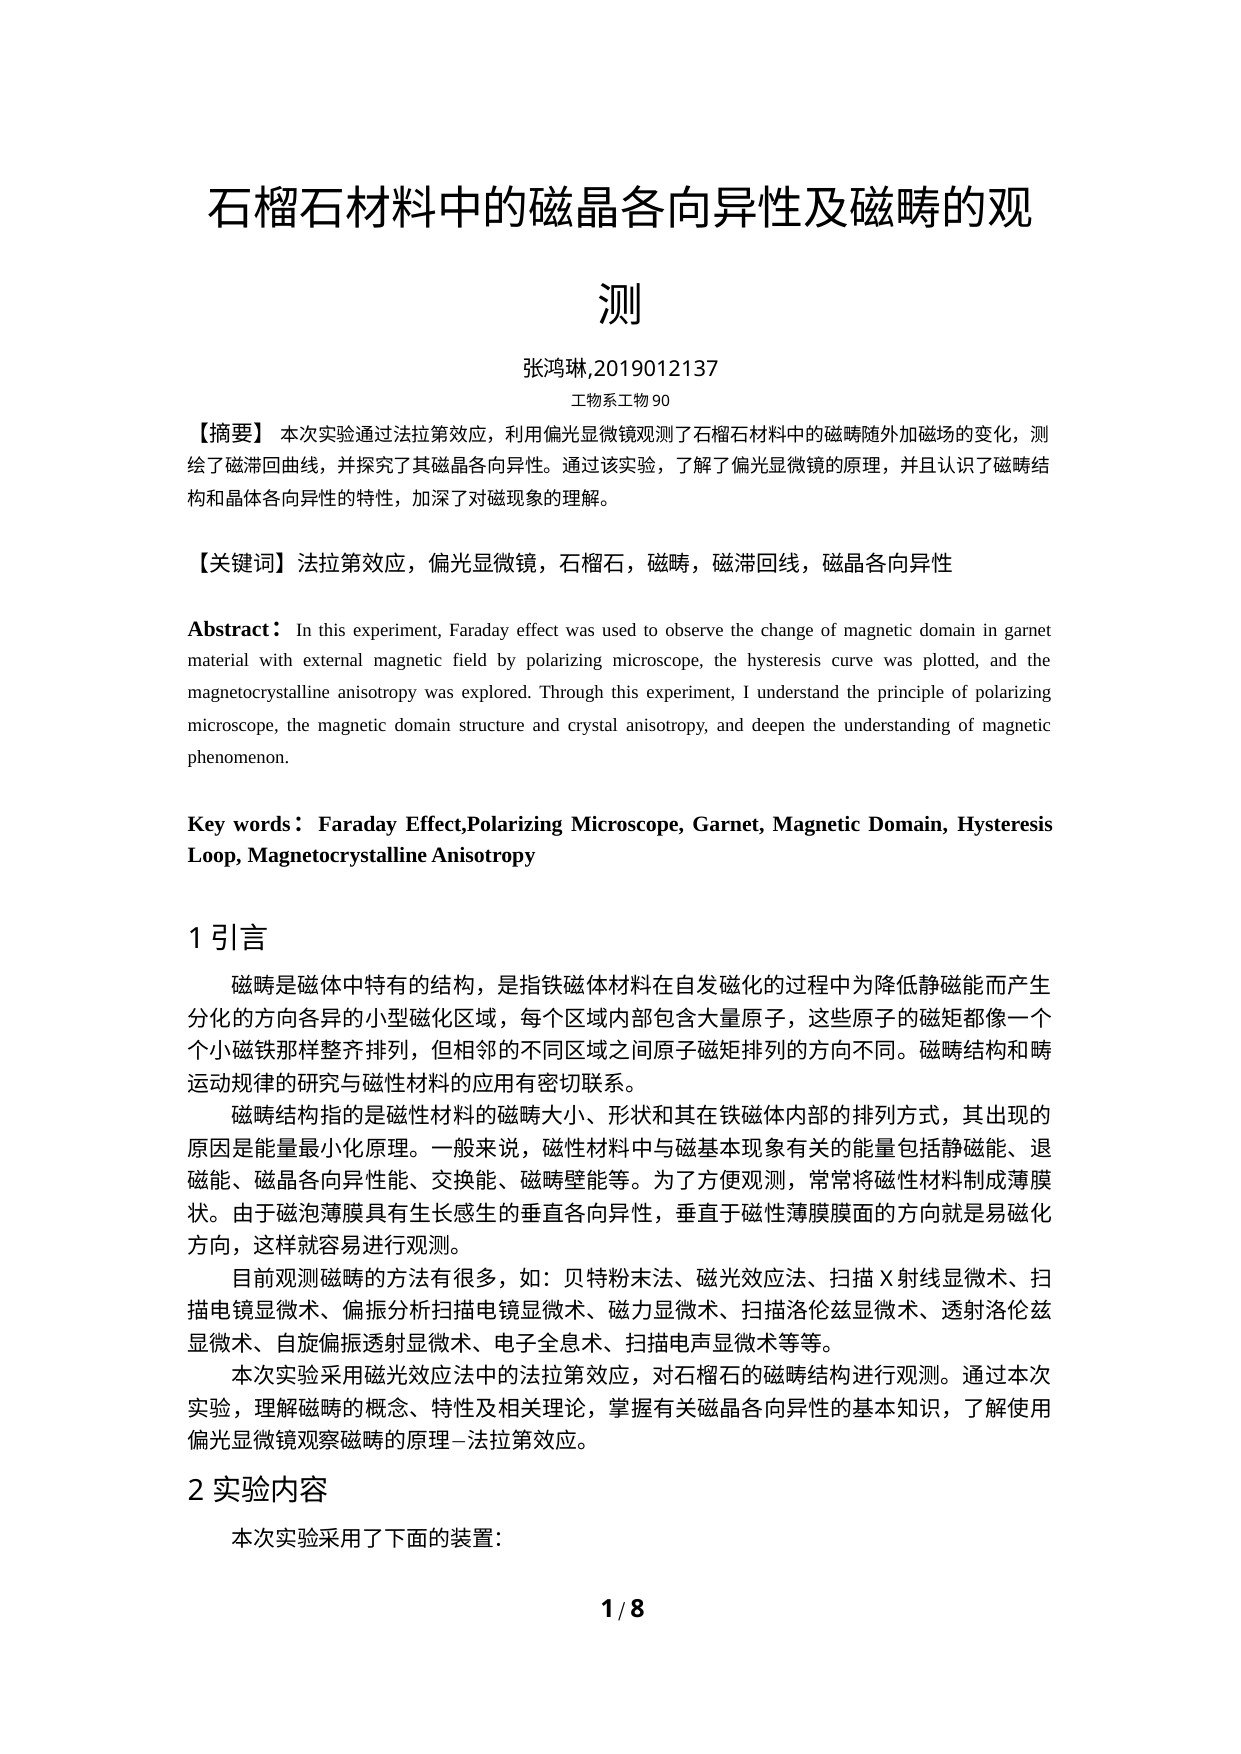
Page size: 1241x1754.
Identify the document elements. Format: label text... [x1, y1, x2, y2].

text 【摘要】 本次实验通过法拉第效应，利用偏光显微镜观测了石榴石材料中的磁畴随外加磁场的变化，测绘了磁滞回曲线，并探究了其磁晶各向异性。通过该实验，了解了偏光显微镜的原理，并且认识了磁畴结构和晶体各向异性的特性，加深了对磁现象的理解。 [187, 416, 1053, 513]
text 【关键词】法拉第效应，偏光显微镜，石榴石，磁畴，磁滞回线，磁晶各向异性 [187, 546, 1053, 578]
text 本次实验采用了下面的装置： [187, 1521, 1053, 1553]
text 2 实验内容 [187, 1456, 1053, 1521]
text 石榴石材料中的磁晶各向异性及磁畴的观测 [187, 156, 1053, 351]
text 磁畴是磁体中特有的结构，是指铁磁体材料在自发磁化的过程中为降低静磁能而产生分化的方向各异的小型磁化区域，每个区域内部包含大量原子，这些原子的磁矩都像一个个小磁铁那样整齐排列，但相邻的不同区域之间原子磁矩排列的方向不同。磁畴结构和畴运动规律的研究与磁性材料的应用有密切联系。 [187, 968, 1053, 1098]
text Abstract：In this experiment, Faraday effect was used to observe the change of magnetic domain in garnet material with external magnetic field by polarizing microscope, the hysteresis curve was plotted, and the magnetocrystalline anisotropy was explored. Through this experiment, I understand the principle of polarizing microscope, the magnetic domain structure and crystal anisotropy, and deepen the understanding of magnetic phenomenon. [187, 611, 1053, 773]
text 本次实验采用磁光效应法中的法拉第效应，对石榴石的磁畴结构进行观测。通过本次实验，理解磁畴的概念、特性及相关理论，掌握有关磁晶各向异性的基本知识，了解使用偏光显微镜观察磁畴的原理法拉第效应。 [187, 1358, 1053, 1456]
text 工物系工物90 [187, 383, 1053, 416]
text 磁畴结构指的是磁性材料的磁畴大小、形状和其在铁磁体内部的排列方式，其出现的原因是能量最小化原理。一般来说，磁性材料中与磁基本现象有关的能量包括静磁能、退磁能、磁晶各向异性能、交换能、磁畴壁能等。为了方便观测，常常将磁性材料制成薄膜状。由于磁泡薄膜具有生长感生的垂直各向异性，垂直于磁性薄膜膜面的方向就是易磁化方向，这样就容易进行观测。 [187, 1098, 1053, 1261]
text 目前观测磁畴的方法有很多，如：贝特粉末法、磁光效应法、扫描X射线显微术、扫描电镜显微术、偏振分析扫描电镜显微术、磁力显微术、扫描洛伦兹显微术、透射洛伦兹显微术、自旋偏振透射显微术、电子全息术、扫描电声显微术等等。 [187, 1261, 1053, 1358]
text 张鸿琳,2019012137 [187, 351, 1053, 383]
text 1引言 [187, 903, 1053, 968]
text Key words：Faraday Effect,Polarizing Microscope, Garnet, Magnetic Domain, Hysteresis Loop, Magnetocrystalline Anisotropy [187, 806, 1053, 871]
